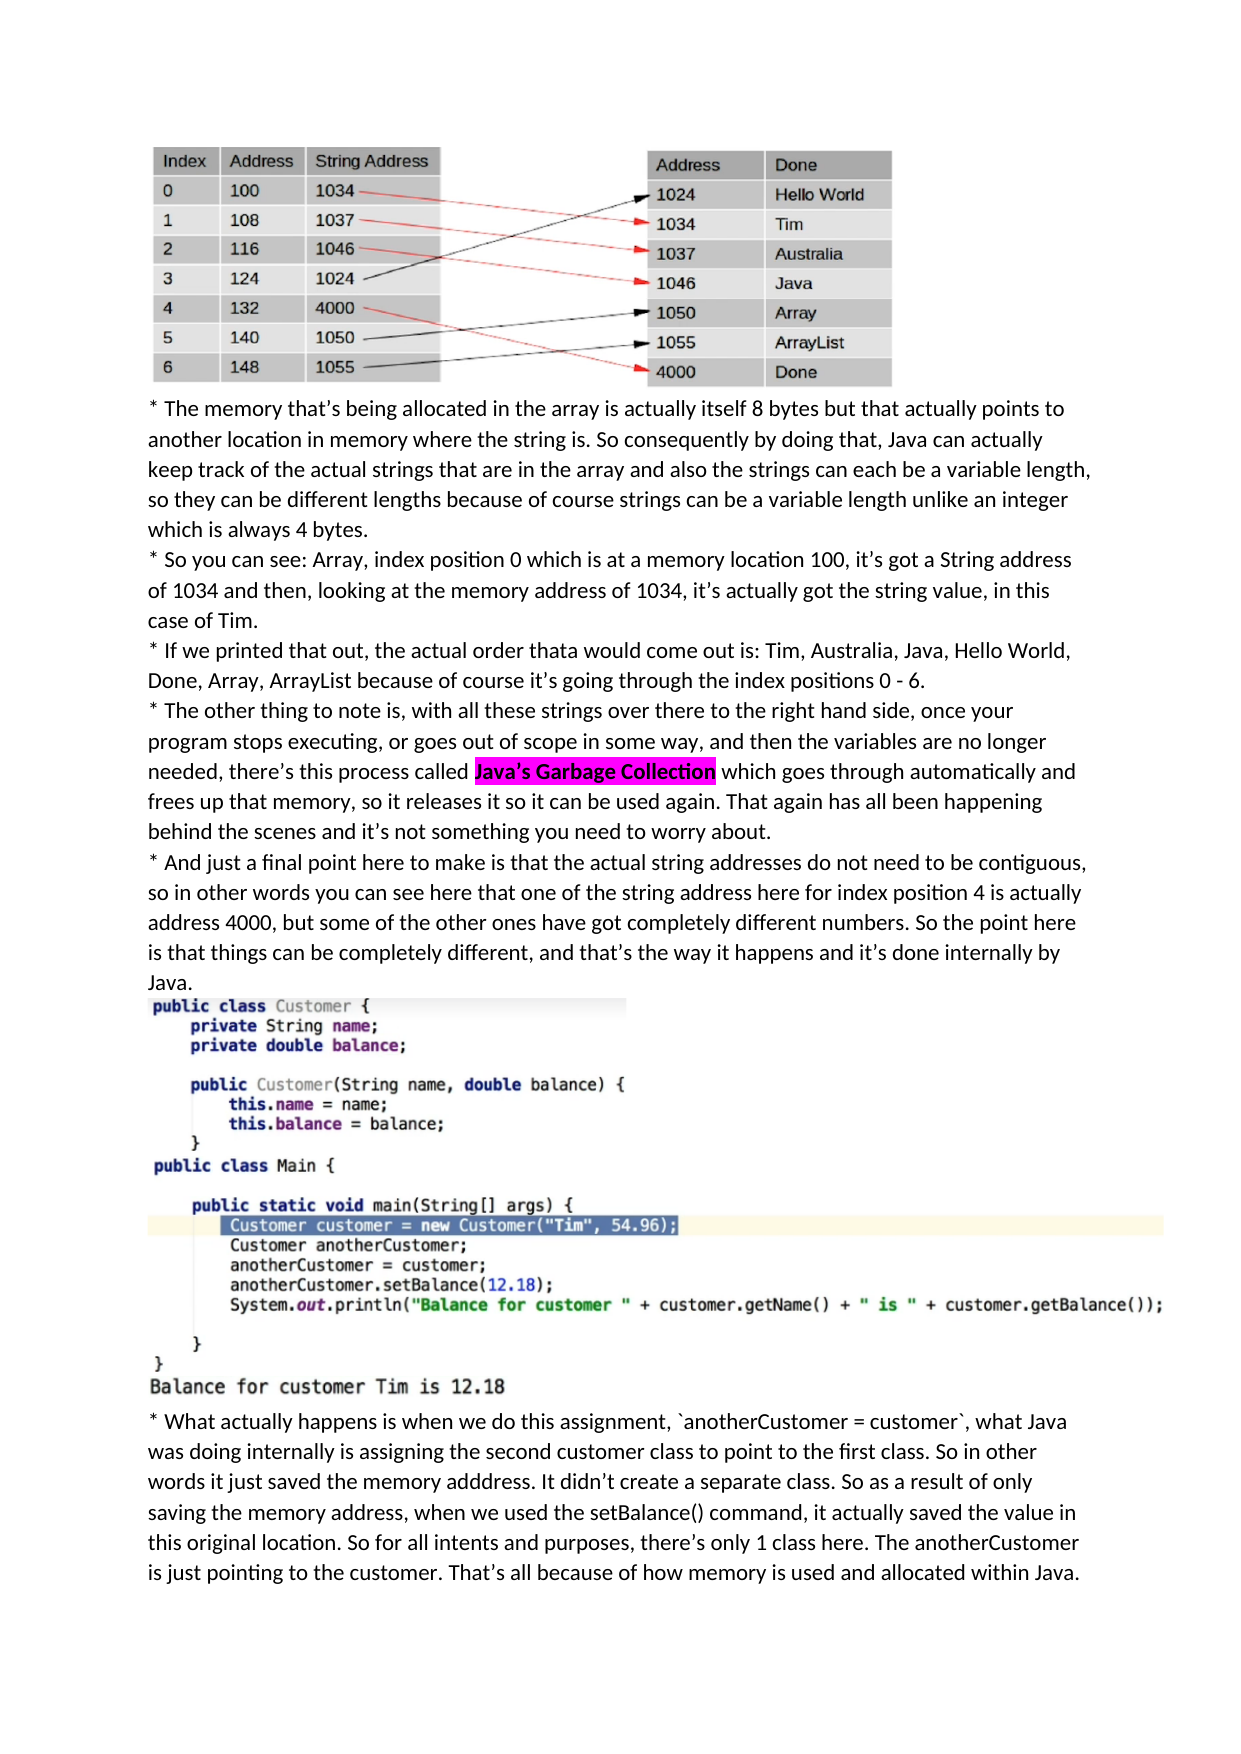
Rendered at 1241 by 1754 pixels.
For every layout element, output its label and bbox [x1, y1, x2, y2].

text [148, 1375, 1093, 1586]
picture [147, 1156, 1164, 1375]
picture [147, 147, 898, 393]
picture [147, 998, 627, 1154]
text [148, 148, 1093, 1156]
picture [147, 1376, 508, 1398]
